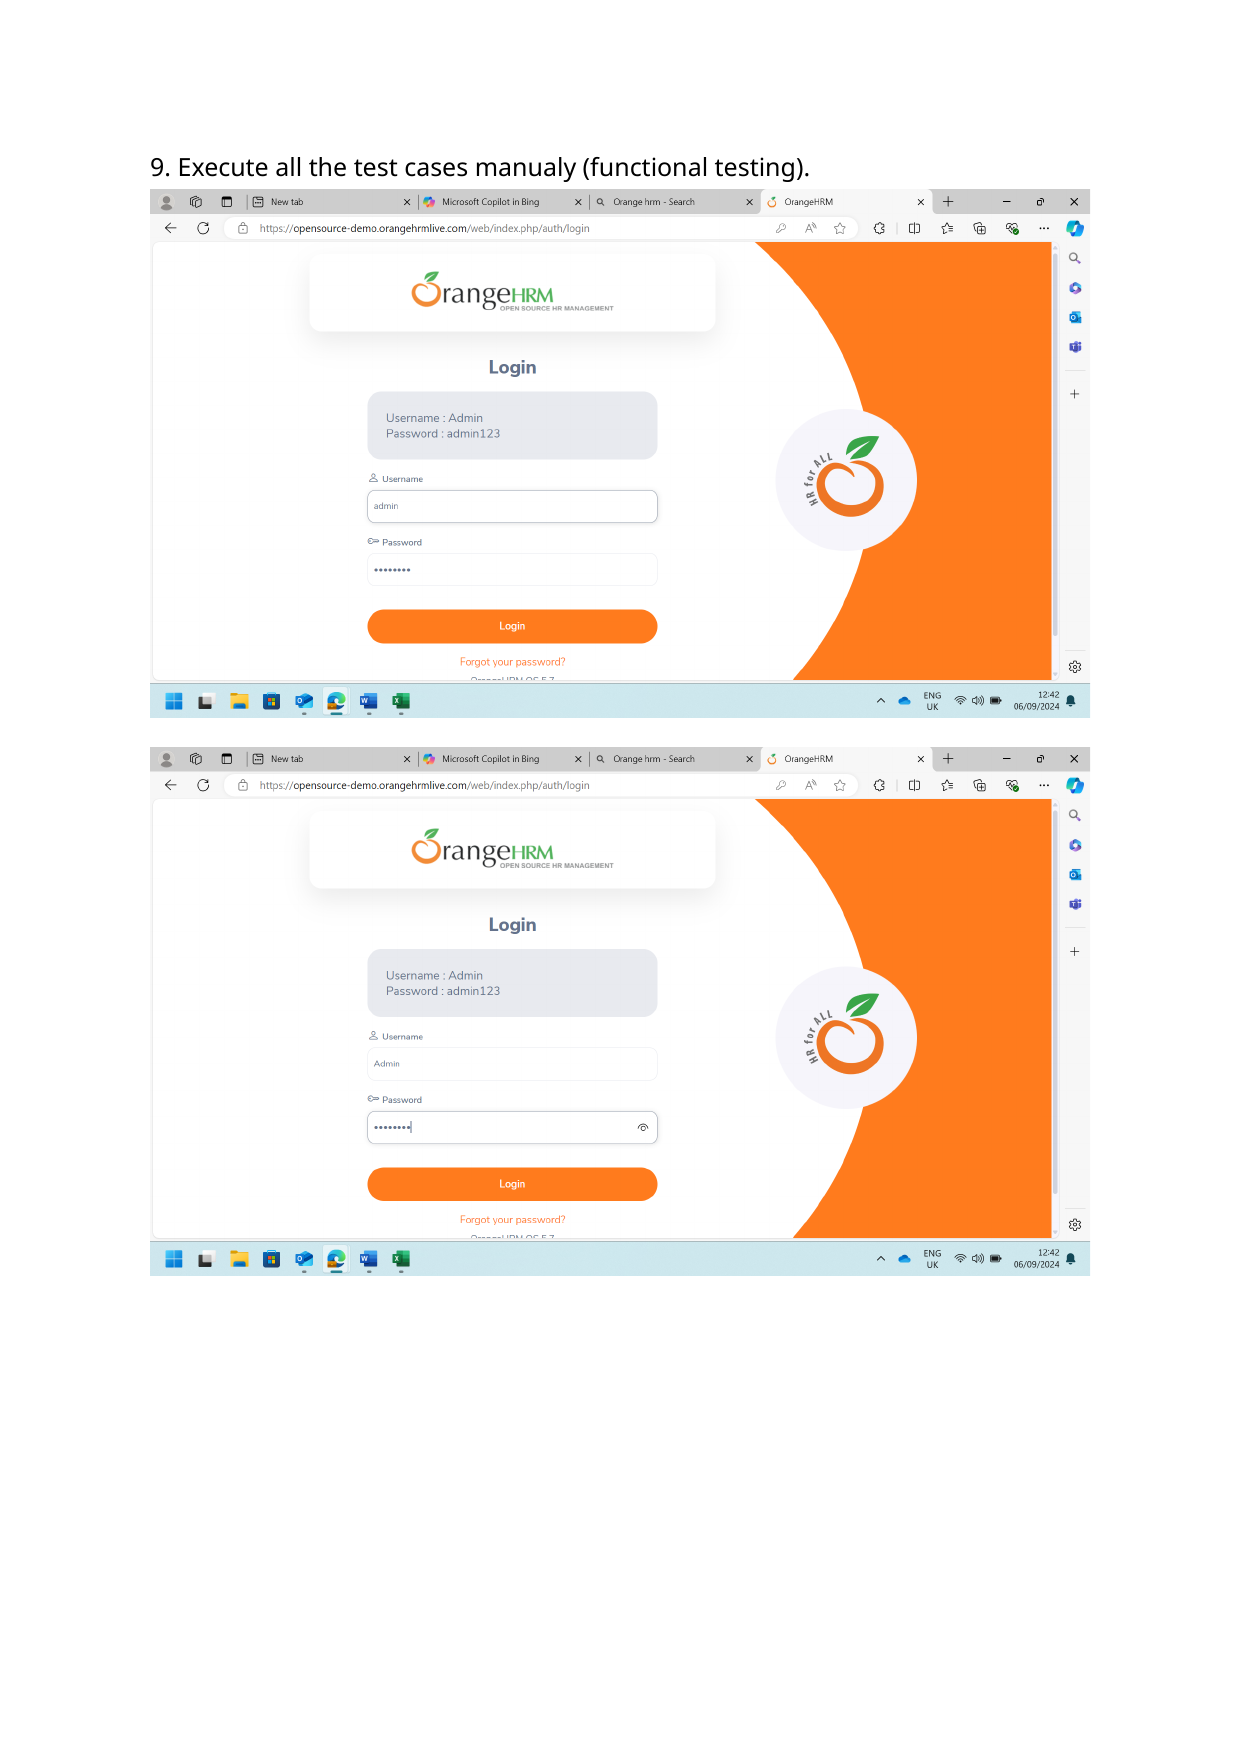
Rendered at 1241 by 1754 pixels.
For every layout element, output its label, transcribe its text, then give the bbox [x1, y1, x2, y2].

picture [150, 189, 1091, 718]
text 9. Execute all the test cases manualy (functional testing). [150, 150, 1090, 189]
picture [150, 747, 1091, 1276]
